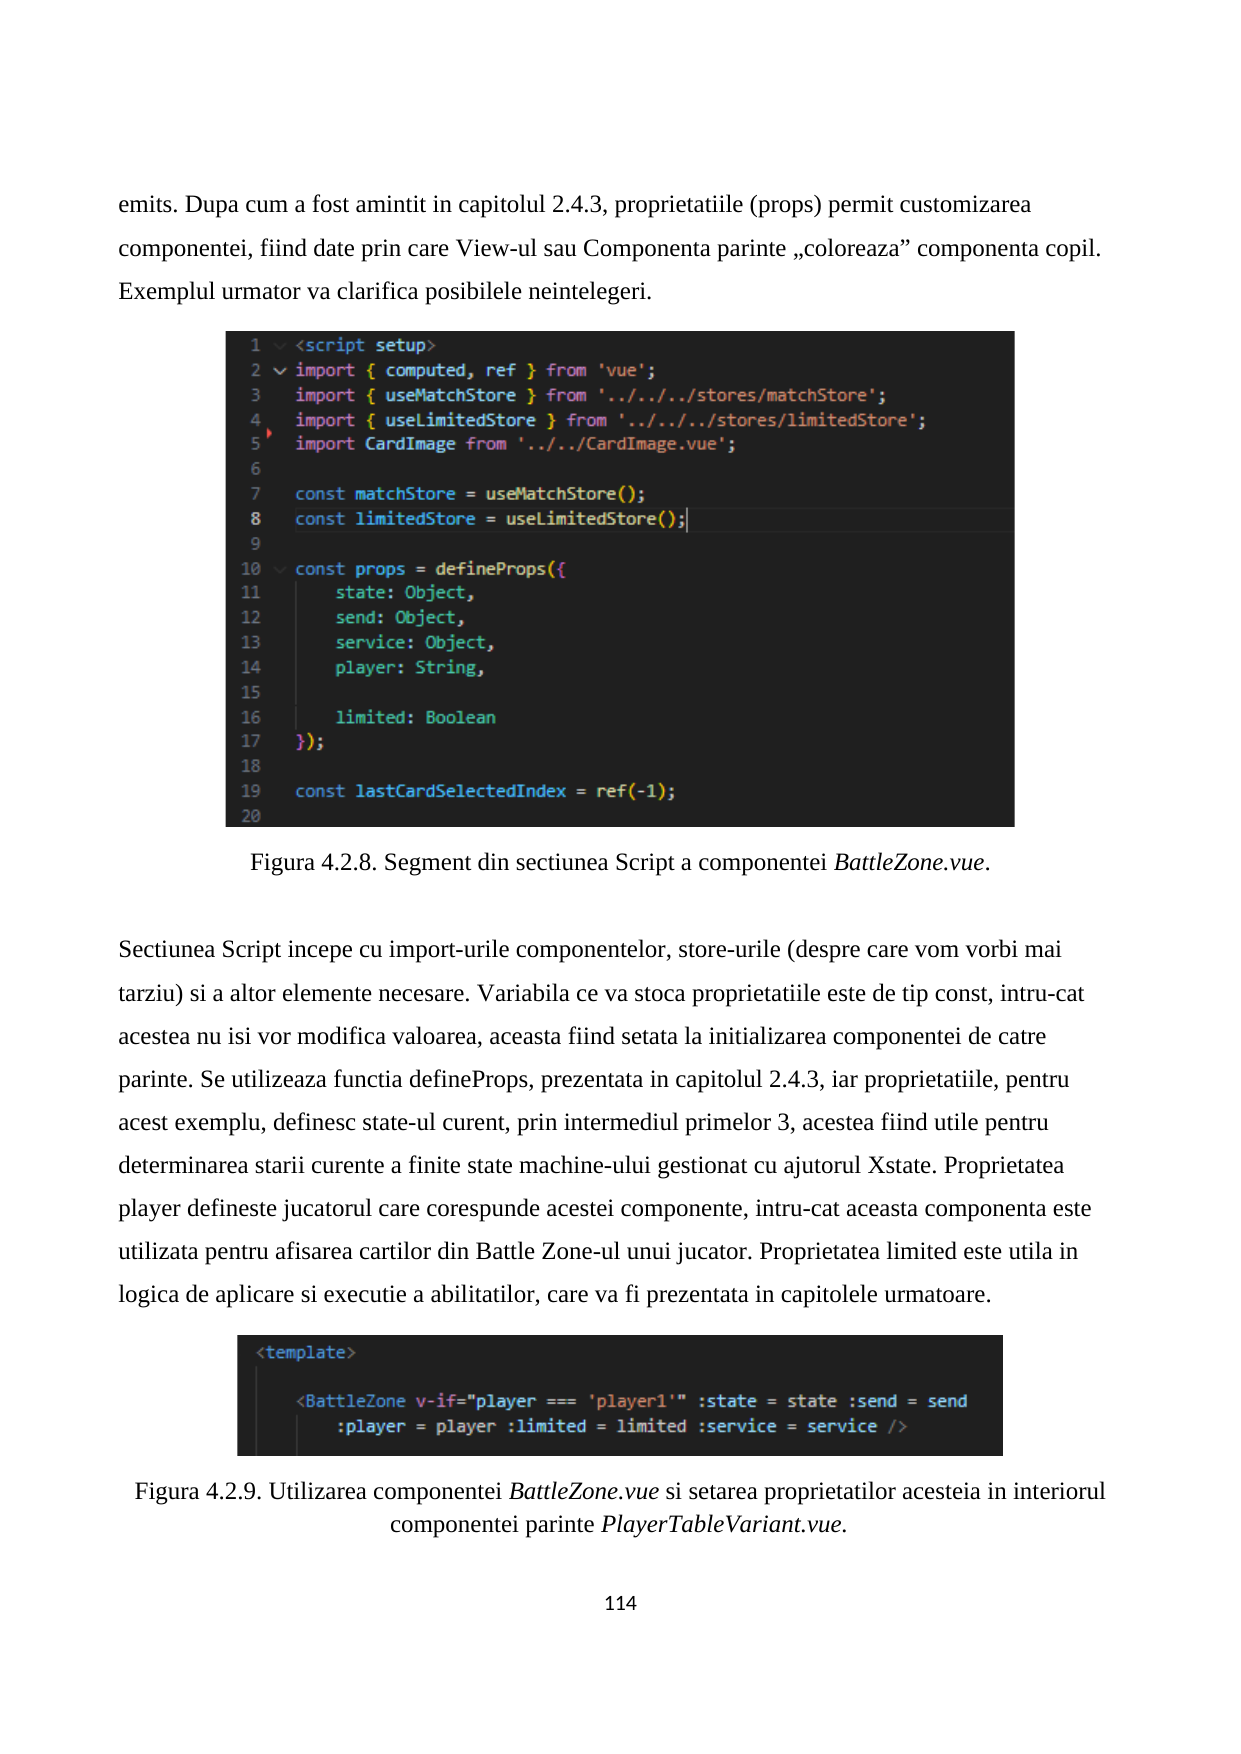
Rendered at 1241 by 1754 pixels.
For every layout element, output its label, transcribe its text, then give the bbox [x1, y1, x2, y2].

text Figura 4.2.8. Segment din sectiunea Script a componentei BattleZone.vue. [118, 847, 1122, 876]
picture [225, 331, 1015, 827]
picture [237, 1335, 1003, 1456]
text Figura 4.2.9. Utilizarea componentei BattleZone.vue si setarea proprietatilor acesteia in interiorul componentei parinte PlayerTableVariant.vue. [118, 1476, 1122, 1538]
text Sectiunea Script incepe cu import-urile componentelor, store-urile (despre care vom vorbi mai tarziu) si a altor elemente necesare. Variabila ce va stoca proprietatiile este de tip const, intru-cat acestea nu isi vor modifica valoarea, aceasta fiind setata la initializarea componentei de catre parinte. Se utilizeaza functia defineProps, prezentata in capitolul 2.4.3, iar proprietatiile, pentru acest exemplu, definesc state-ul curent, prin intermediul primelor 3, acestea fiind utile pentru determinarea starii curente a finite state machine-ului gestionat cu ajutorul Xstate. Proprietatea player defineste jucatorul care corespunde acestei componente, intru-cat aceasta componenta este utilizata pentru afisarea cartilor din Battle Zone-ul unui jucator. Proprietatea limited este utila in logica de aplicare si executie a abilitatilor, care va fi prezentata in capitolele urmatoare. [118, 934, 1122, 1308]
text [118, 189, 1122, 304]
